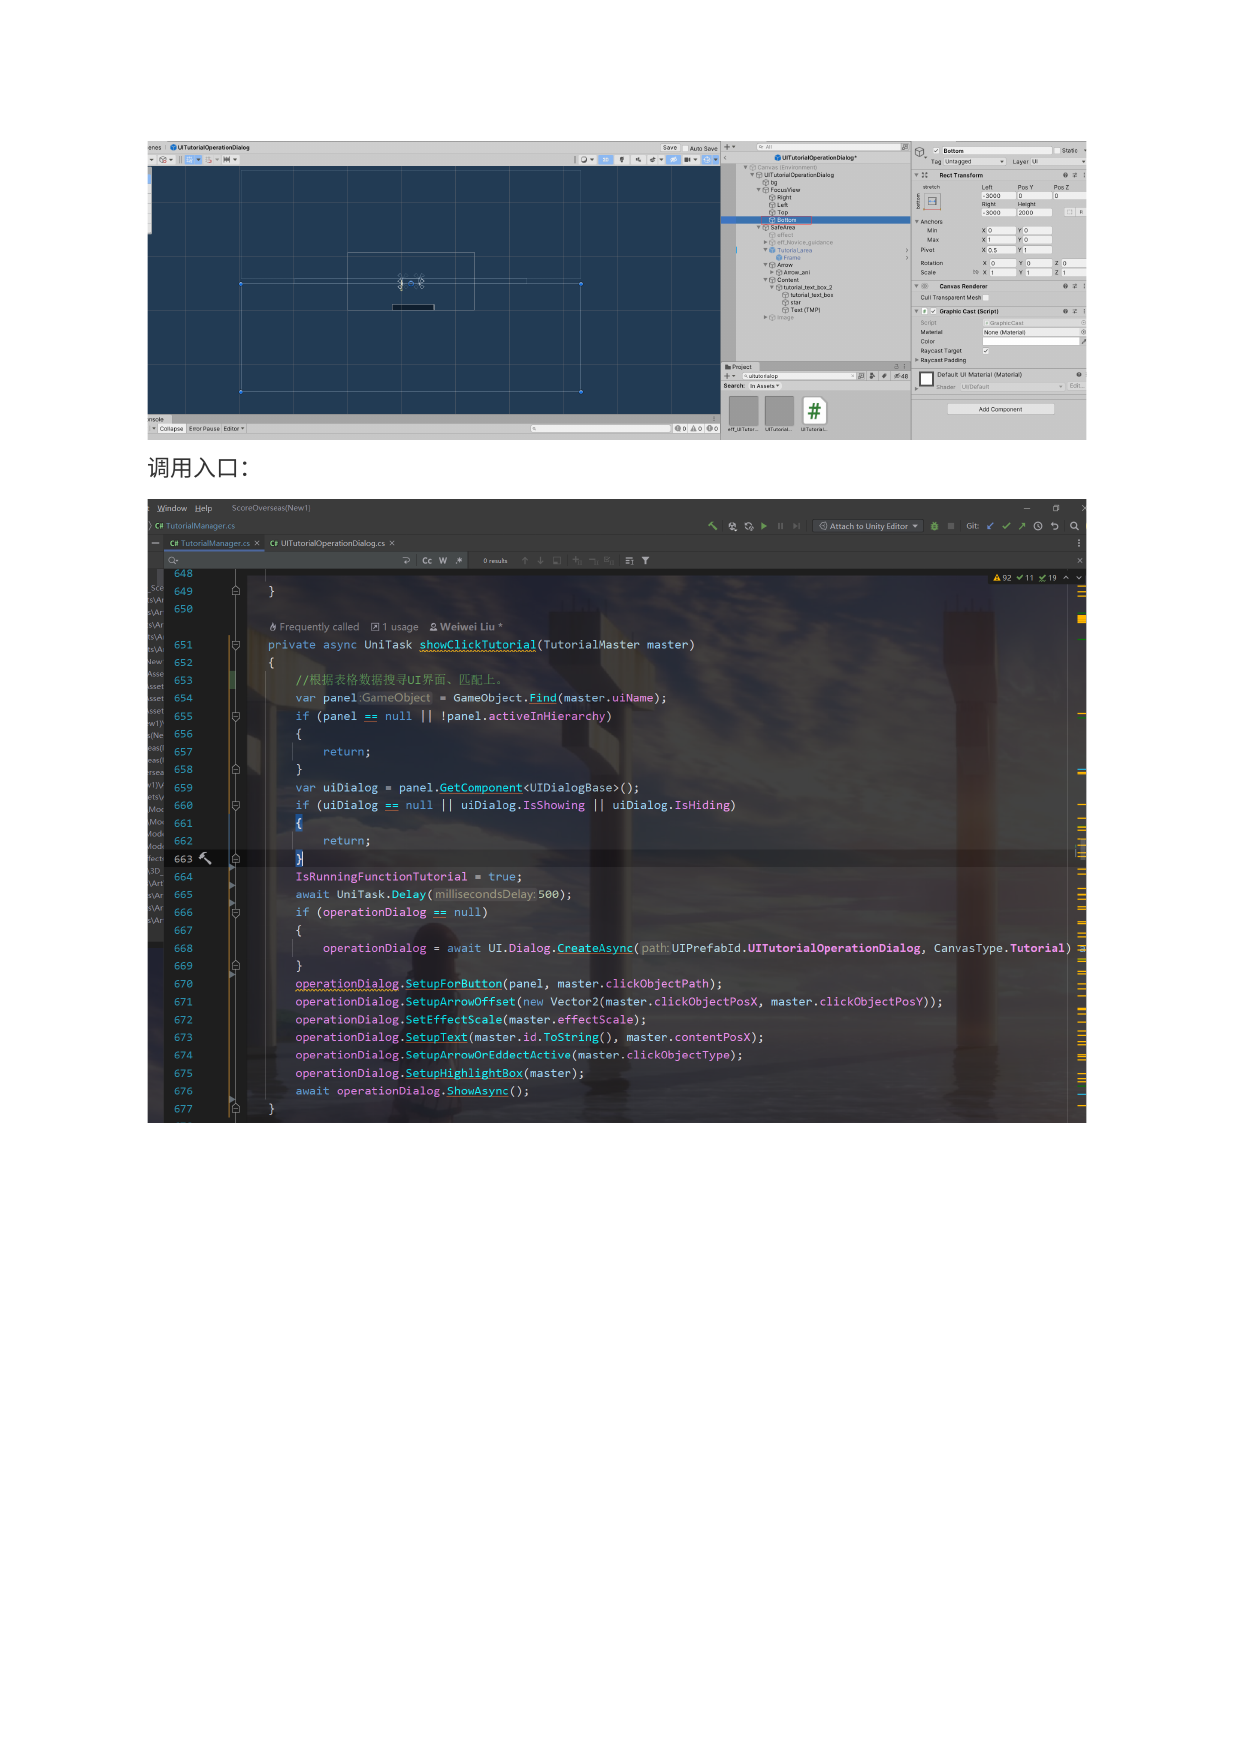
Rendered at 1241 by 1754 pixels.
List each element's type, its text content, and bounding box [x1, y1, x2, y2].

picture [147, 141, 1087, 440]
picture [147, 499, 1087, 1123]
